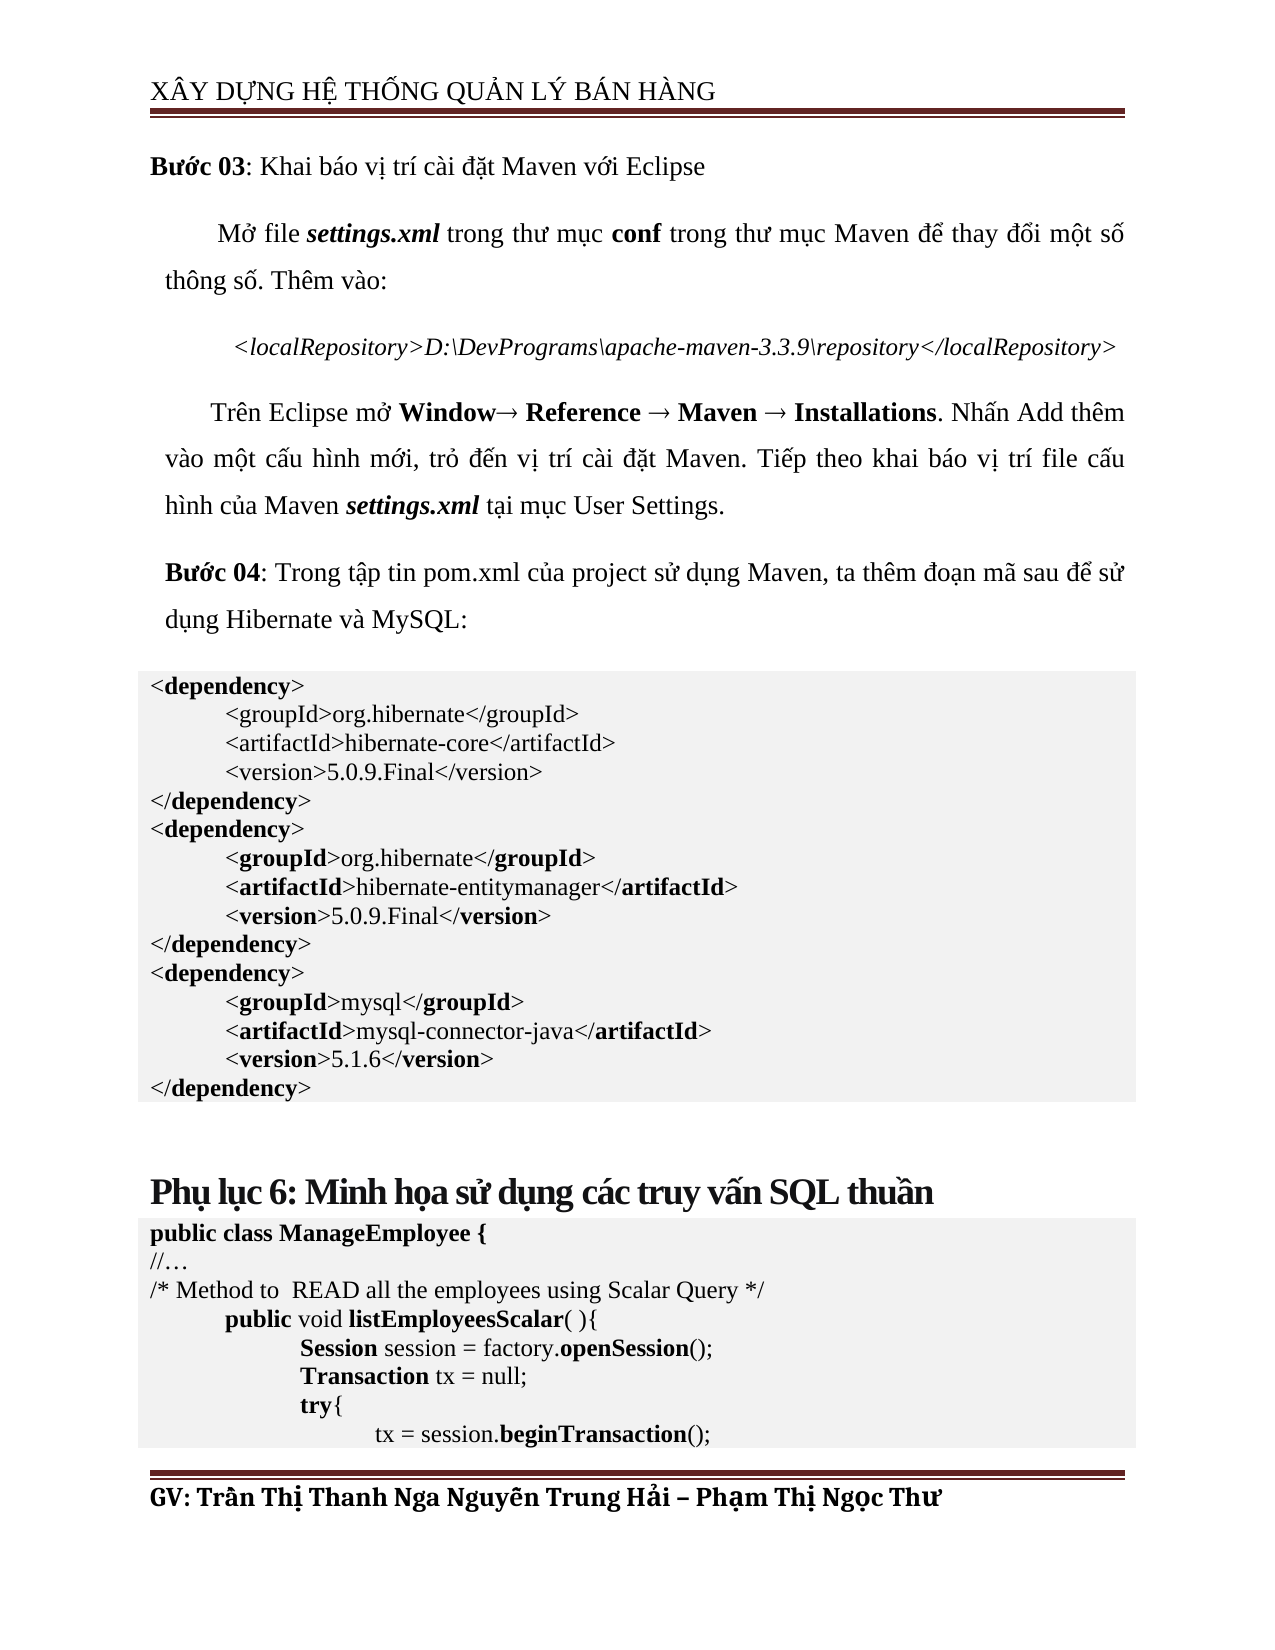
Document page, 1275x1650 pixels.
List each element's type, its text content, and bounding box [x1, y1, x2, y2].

text <localRepository>D:\DevPrograms\apache-maven-3.3.9\repository</localRepository> [150, 332, 1125, 360]
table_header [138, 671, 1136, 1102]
subtitle Phụ lục 6: Minh họa sử dụng các truy vấn SQL thuần [150, 1169, 1121, 1213]
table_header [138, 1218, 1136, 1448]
text Mở file settings.xml trong thư mục conf trong thư mục Maven để thay đổi một số thông số. Thêm vào: [165, 217, 1125, 295]
text Bước 04: Trong tập tin pom.xml của project sử dụng Maven, ta thêm đoạn mã sau để sử dụng Hibernate và MySQL: [165, 557, 1125, 634]
text Bước 03: Khai báo vị trí cài đặt Maven với Eclipse [150, 150, 1125, 181]
text Trên Eclipse mở Window Reference Maven Installations. Nhấn Add thêm vào một cấu hình mới, trỏ đến vị trí cài đặt Maven. Tiếp theo khai báo vị trí file cấu hình của Maven settings.xml tại mục User Settings. [165, 396, 1125, 520]
